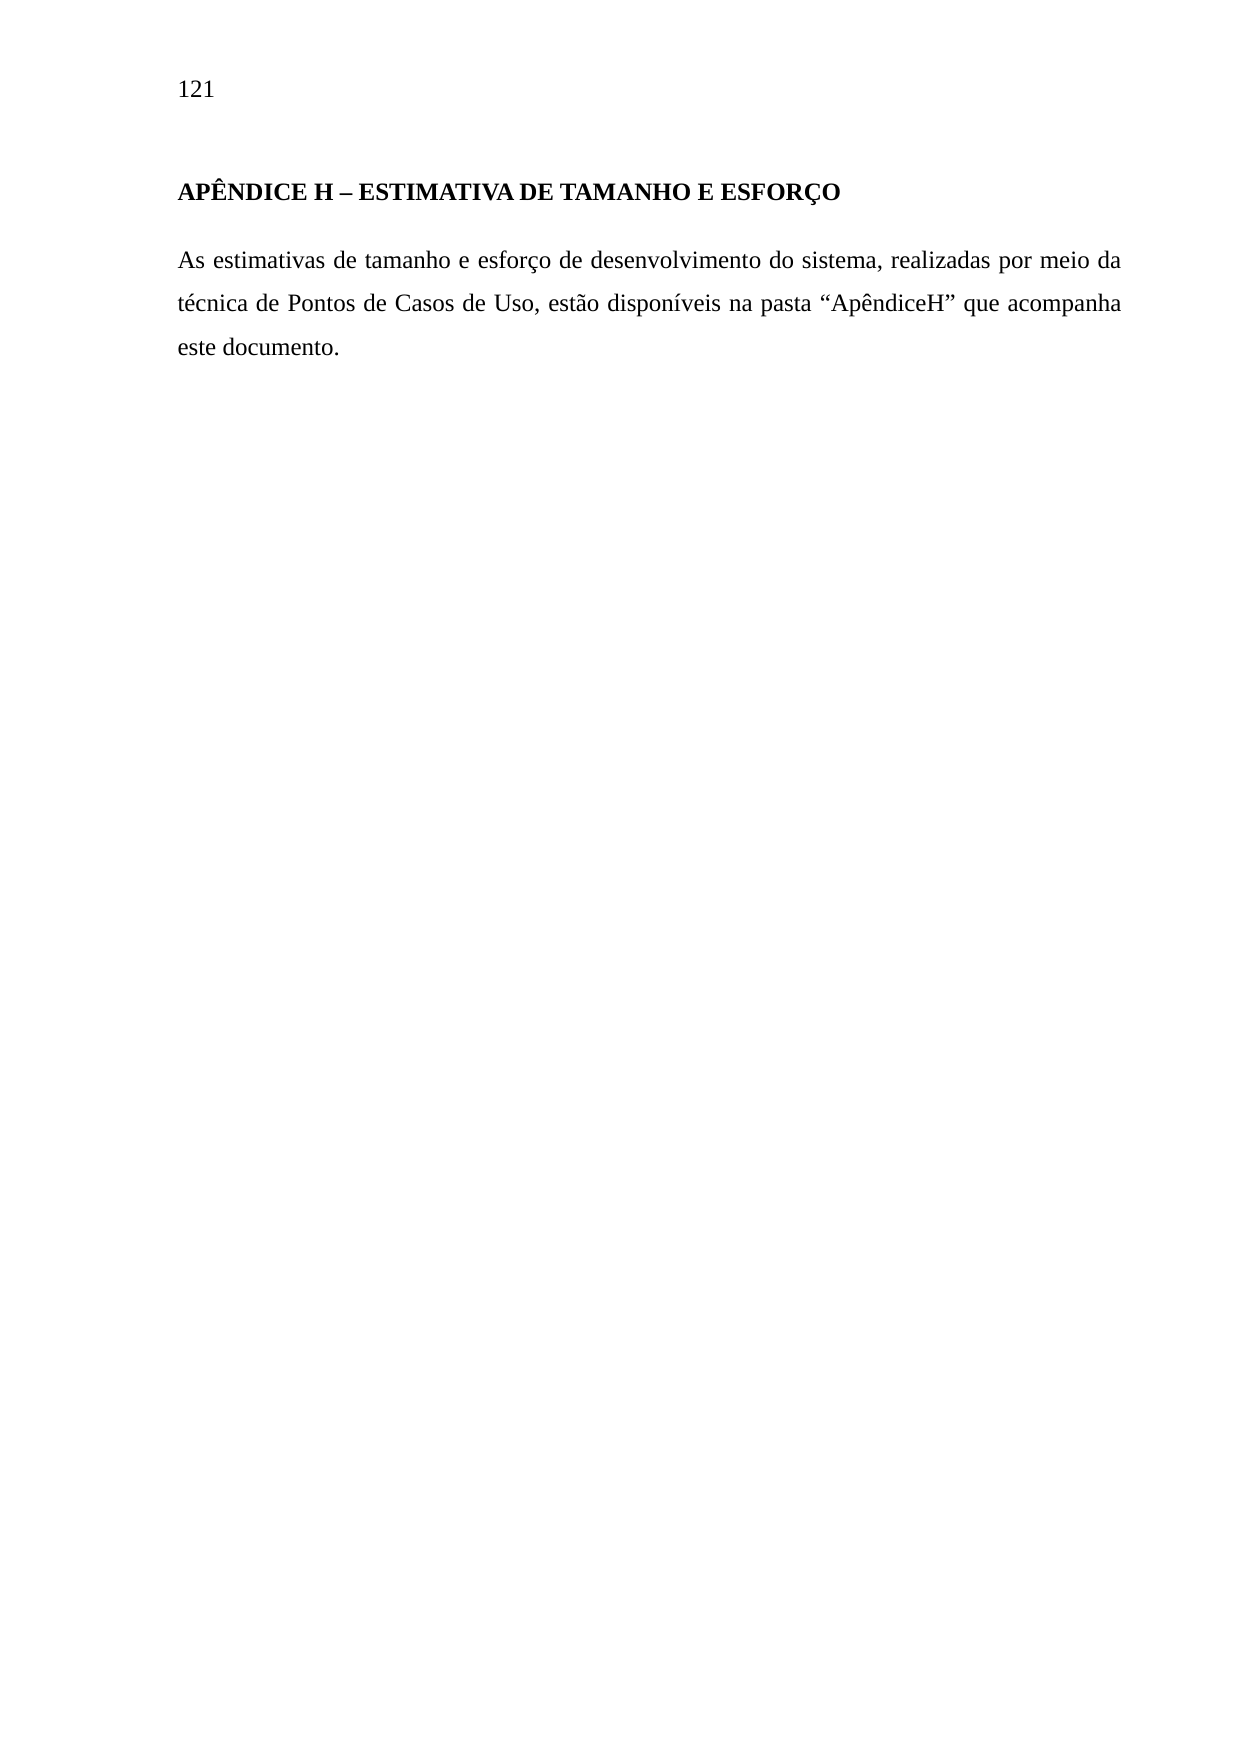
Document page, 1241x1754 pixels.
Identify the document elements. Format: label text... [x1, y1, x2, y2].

text As estimativas de tamanho e esforço de desenvolvimento do sistema, realizadas por meio da técnica de Pontos de Casos de Uso, estão disponíveis na pasta “ApêndiceH” que acompanha este documento. [177, 245, 1122, 360]
subtitle APÊNDICE H – ESTIMATIVA DE TAMANHO E ESFORÇO [177, 177, 1122, 206]
